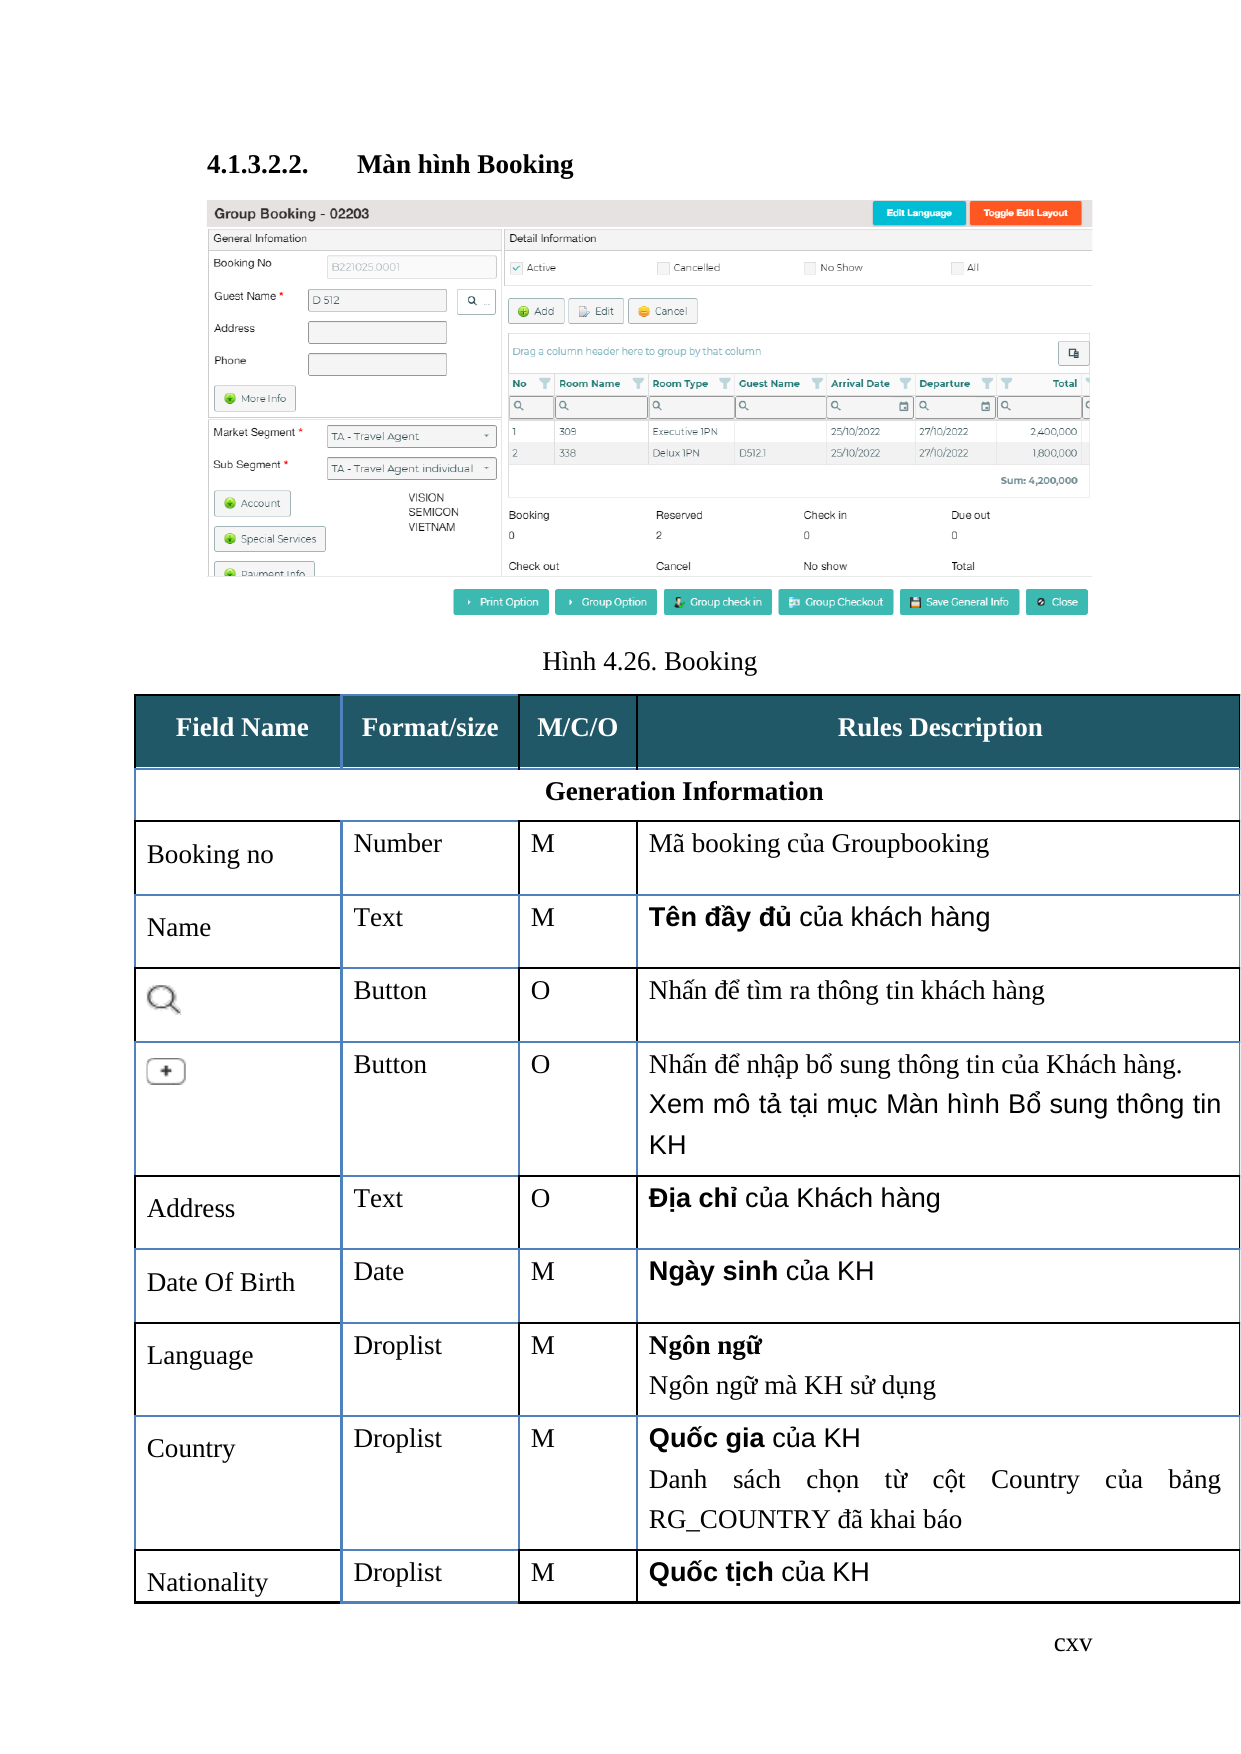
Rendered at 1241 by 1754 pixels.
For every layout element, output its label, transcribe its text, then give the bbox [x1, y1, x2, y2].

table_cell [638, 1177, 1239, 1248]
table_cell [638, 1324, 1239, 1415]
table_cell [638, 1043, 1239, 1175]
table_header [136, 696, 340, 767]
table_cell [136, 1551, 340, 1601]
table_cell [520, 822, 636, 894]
subtitle Màn hình Booking [207, 148, 1092, 179]
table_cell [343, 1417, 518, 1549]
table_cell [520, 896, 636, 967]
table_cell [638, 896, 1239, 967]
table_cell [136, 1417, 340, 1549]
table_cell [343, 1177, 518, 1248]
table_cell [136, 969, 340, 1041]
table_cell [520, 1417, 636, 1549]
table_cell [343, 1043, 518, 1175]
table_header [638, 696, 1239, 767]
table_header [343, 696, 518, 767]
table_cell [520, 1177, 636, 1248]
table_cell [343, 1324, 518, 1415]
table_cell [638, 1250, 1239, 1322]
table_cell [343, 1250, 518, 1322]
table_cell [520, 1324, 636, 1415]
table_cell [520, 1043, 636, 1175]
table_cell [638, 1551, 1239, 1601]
picture [206, 200, 1093, 624]
picture [146, 1058, 186, 1085]
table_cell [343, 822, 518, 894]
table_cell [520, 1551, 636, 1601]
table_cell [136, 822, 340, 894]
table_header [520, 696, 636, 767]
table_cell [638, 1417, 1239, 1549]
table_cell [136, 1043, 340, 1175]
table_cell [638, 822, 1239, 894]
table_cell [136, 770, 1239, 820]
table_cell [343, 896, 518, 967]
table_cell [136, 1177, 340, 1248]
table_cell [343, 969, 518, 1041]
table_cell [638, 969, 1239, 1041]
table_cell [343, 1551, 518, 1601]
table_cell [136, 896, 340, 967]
picture [146, 985, 182, 1015]
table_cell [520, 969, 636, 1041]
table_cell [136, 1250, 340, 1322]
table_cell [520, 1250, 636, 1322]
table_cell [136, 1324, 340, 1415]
